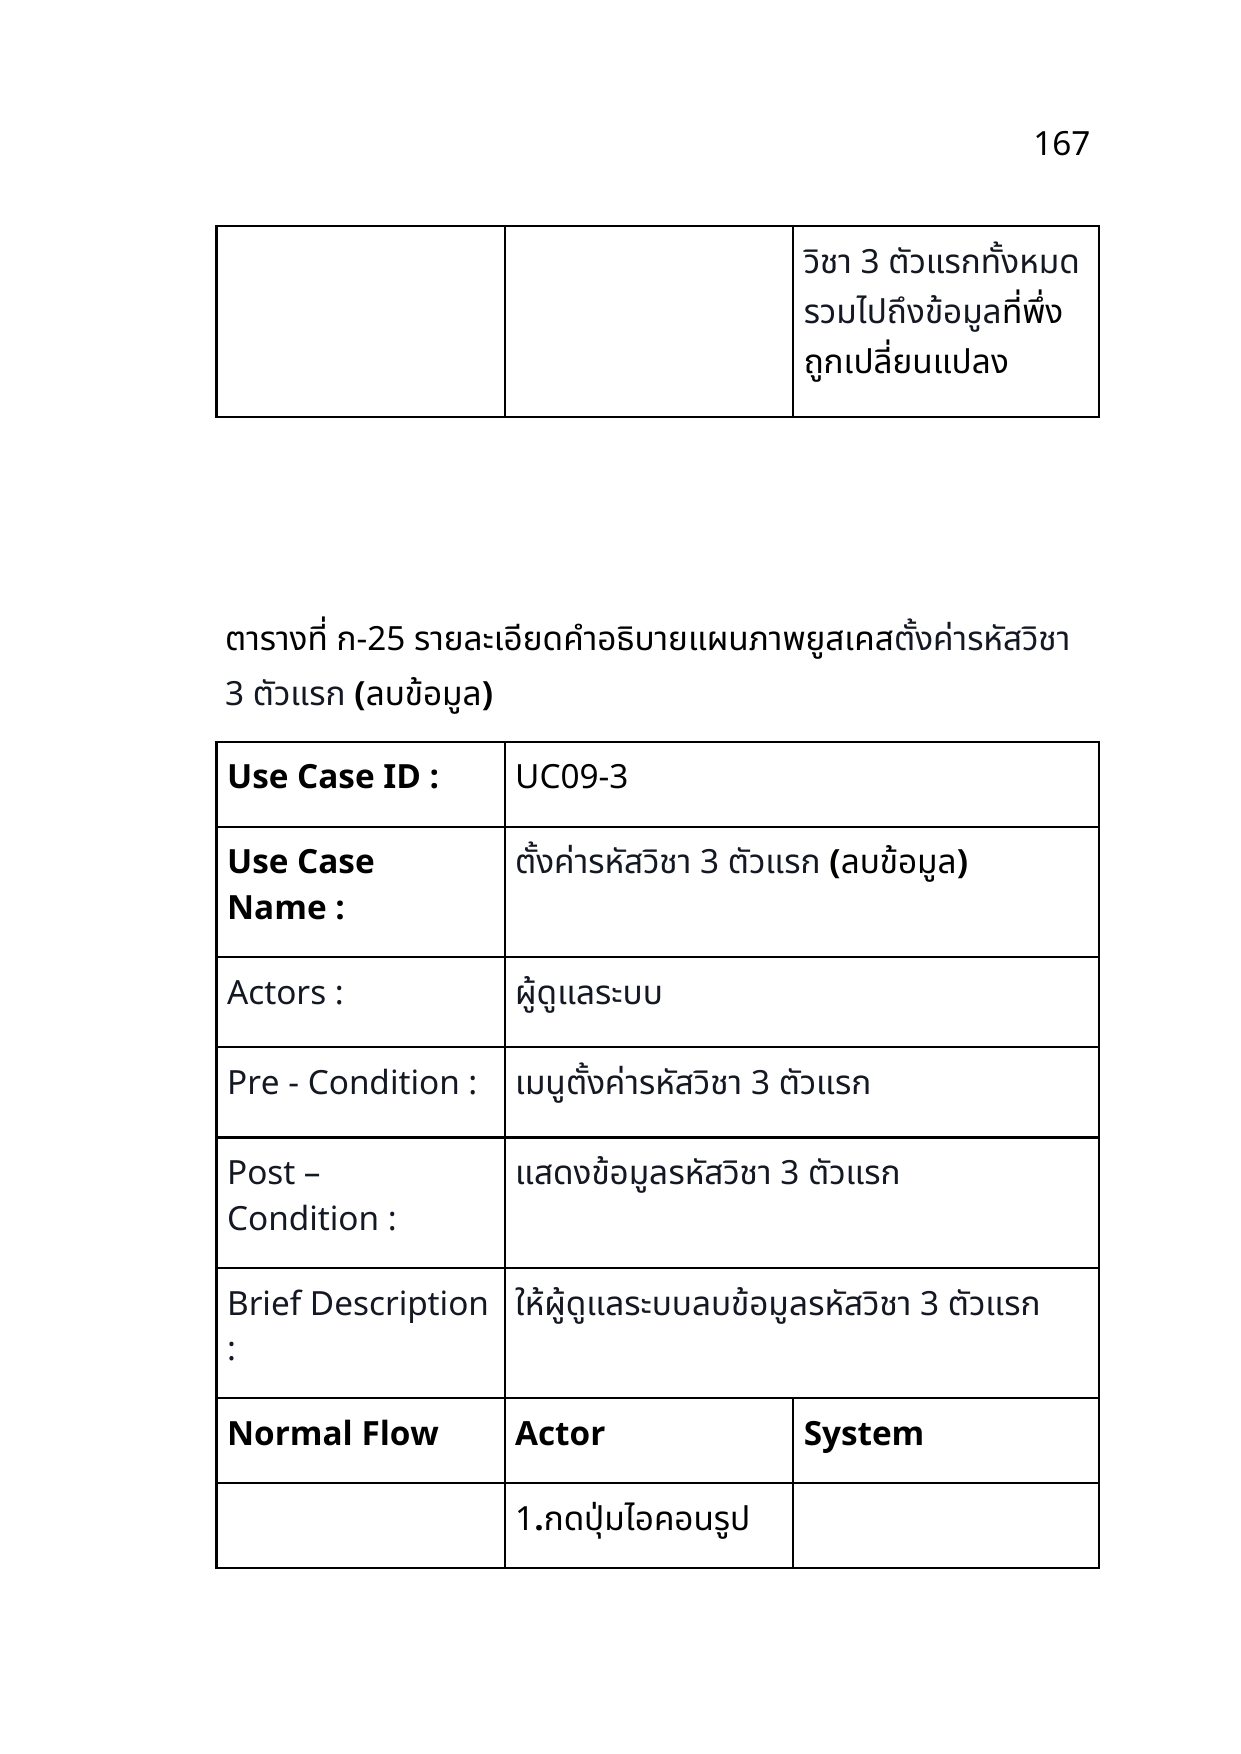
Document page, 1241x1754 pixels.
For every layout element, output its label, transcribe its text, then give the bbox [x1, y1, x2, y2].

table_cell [506, 1484, 792, 1567]
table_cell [794, 227, 1098, 416]
table_cell เมนูตั้งค่ารหัสวิชา 3 ตัวแรก [506, 1048, 1098, 1136]
table_cell Pre - Condition : [218, 1048, 504, 1136]
table_cell Actor [506, 1399, 792, 1482]
text ตารางที่ ก-25 รายละเอียดคำอธิบายแผนภาพยูสเคสตั้งค่ารหัสวิชา 3 ตัวแรก (ลบข้อมูล) [225, 615, 1090, 720]
table_cell แสดงข้อมูลรหัสวิชา 3 ตัวแรก [506, 1139, 1098, 1267]
table_cell ตั้งค่ารหัสวิชา 3 ตัวแรก (ลบข้อมูล) [506, 828, 1098, 956]
table_cell Use Case Name : [218, 828, 504, 956]
table_cell Actors : [218, 958, 504, 1046]
table_cell ให้ผู้ดูแลระบบลบข้อมูลรหัสวิชา 3 ตัวแรก [506, 1269, 1098, 1397]
table_cell [218, 1484, 504, 1567]
table_header Use Case ID : [218, 743, 504, 826]
table_cell Normal Flow [218, 1399, 504, 1482]
table_cell System [794, 1399, 1098, 1482]
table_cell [506, 227, 792, 416]
table_header UC09-3 [506, 743, 1098, 826]
table_cell Post – Condition : [218, 1139, 504, 1267]
table_cell [218, 227, 504, 416]
table_cell ผู้ดูแลระบบ [506, 958, 1098, 1046]
table_cell Brief Description : [218, 1269, 504, 1397]
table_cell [794, 1484, 1098, 1567]
